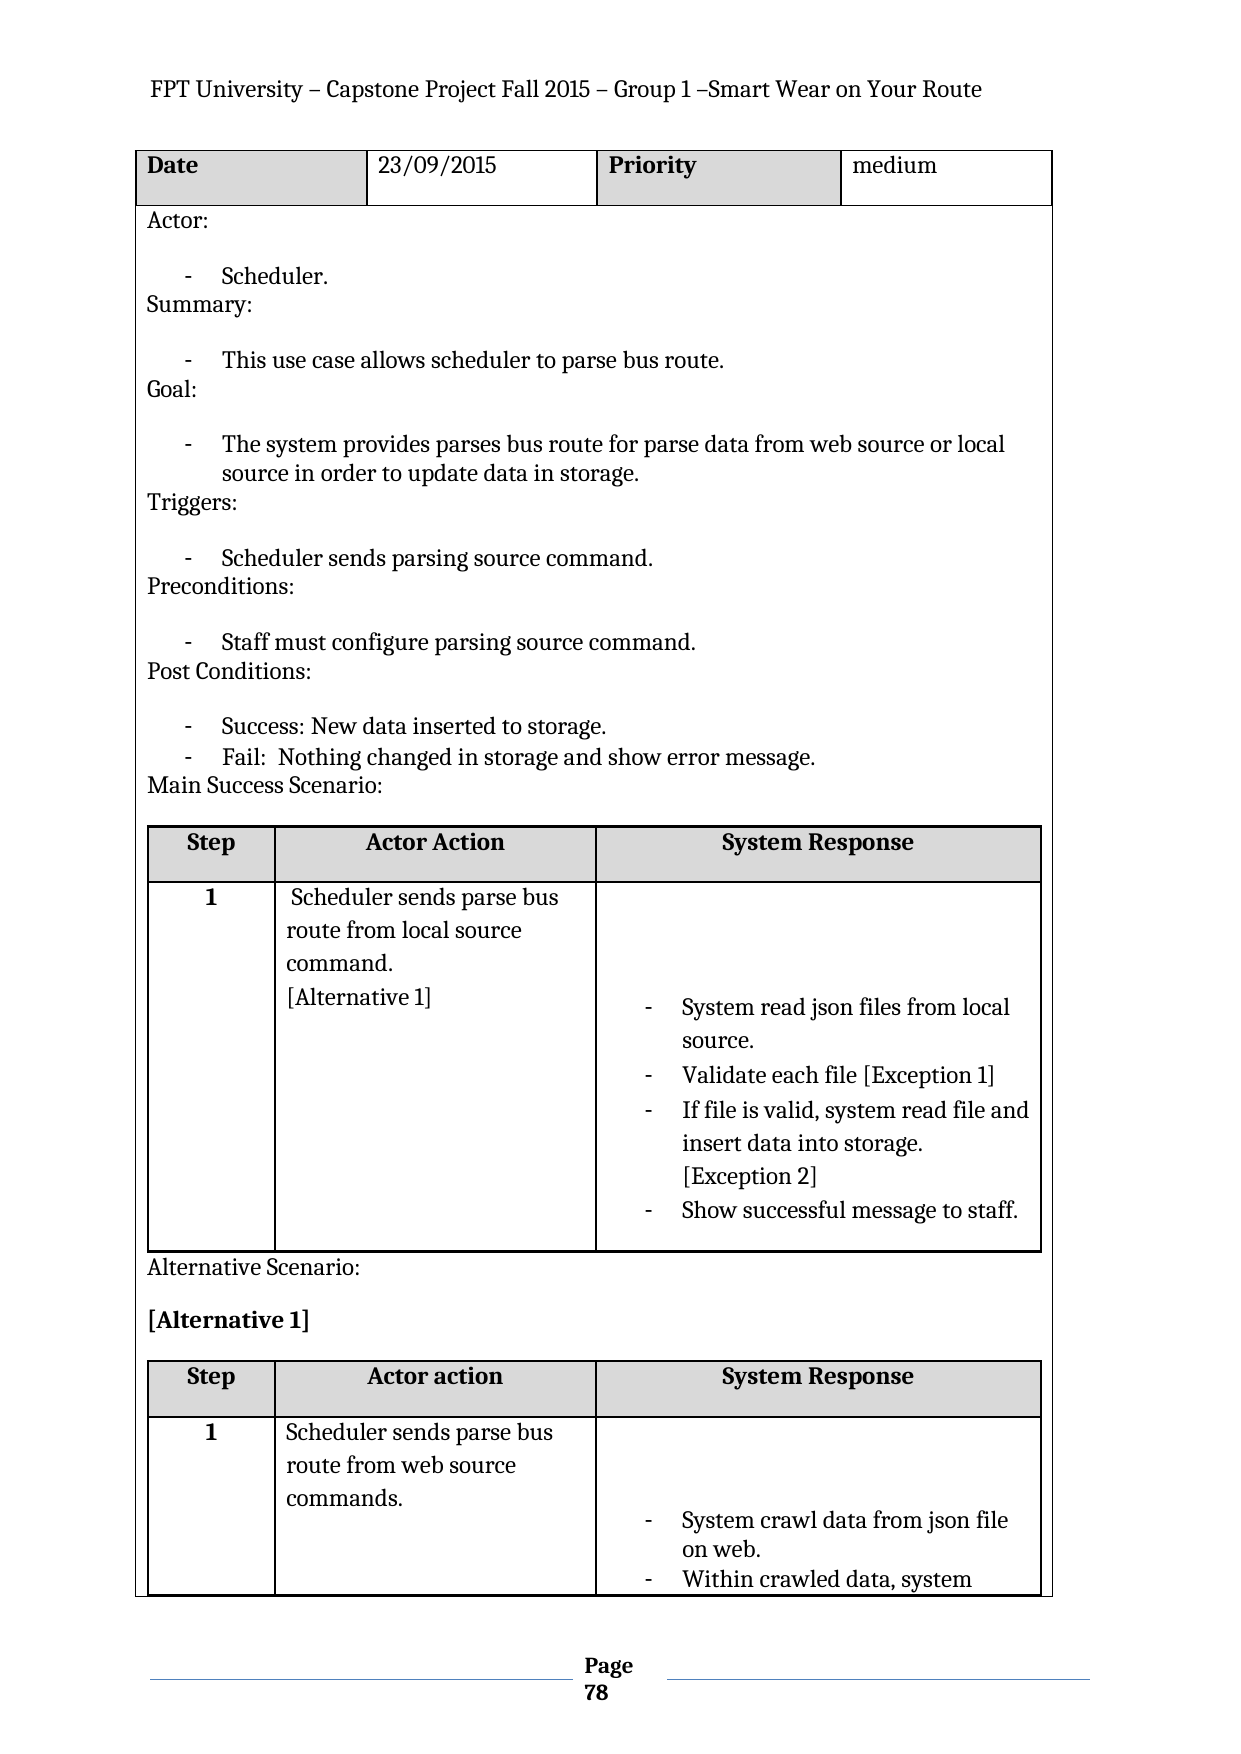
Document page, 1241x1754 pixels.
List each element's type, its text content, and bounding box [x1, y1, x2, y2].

table_cell medium [842, 151, 1051, 205]
table_cell Date [137, 151, 366, 205]
table_cell Priority [598, 151, 840, 205]
table_cell 23/09/2015 [368, 151, 596, 205]
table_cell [136, 206, 1052, 1596]
